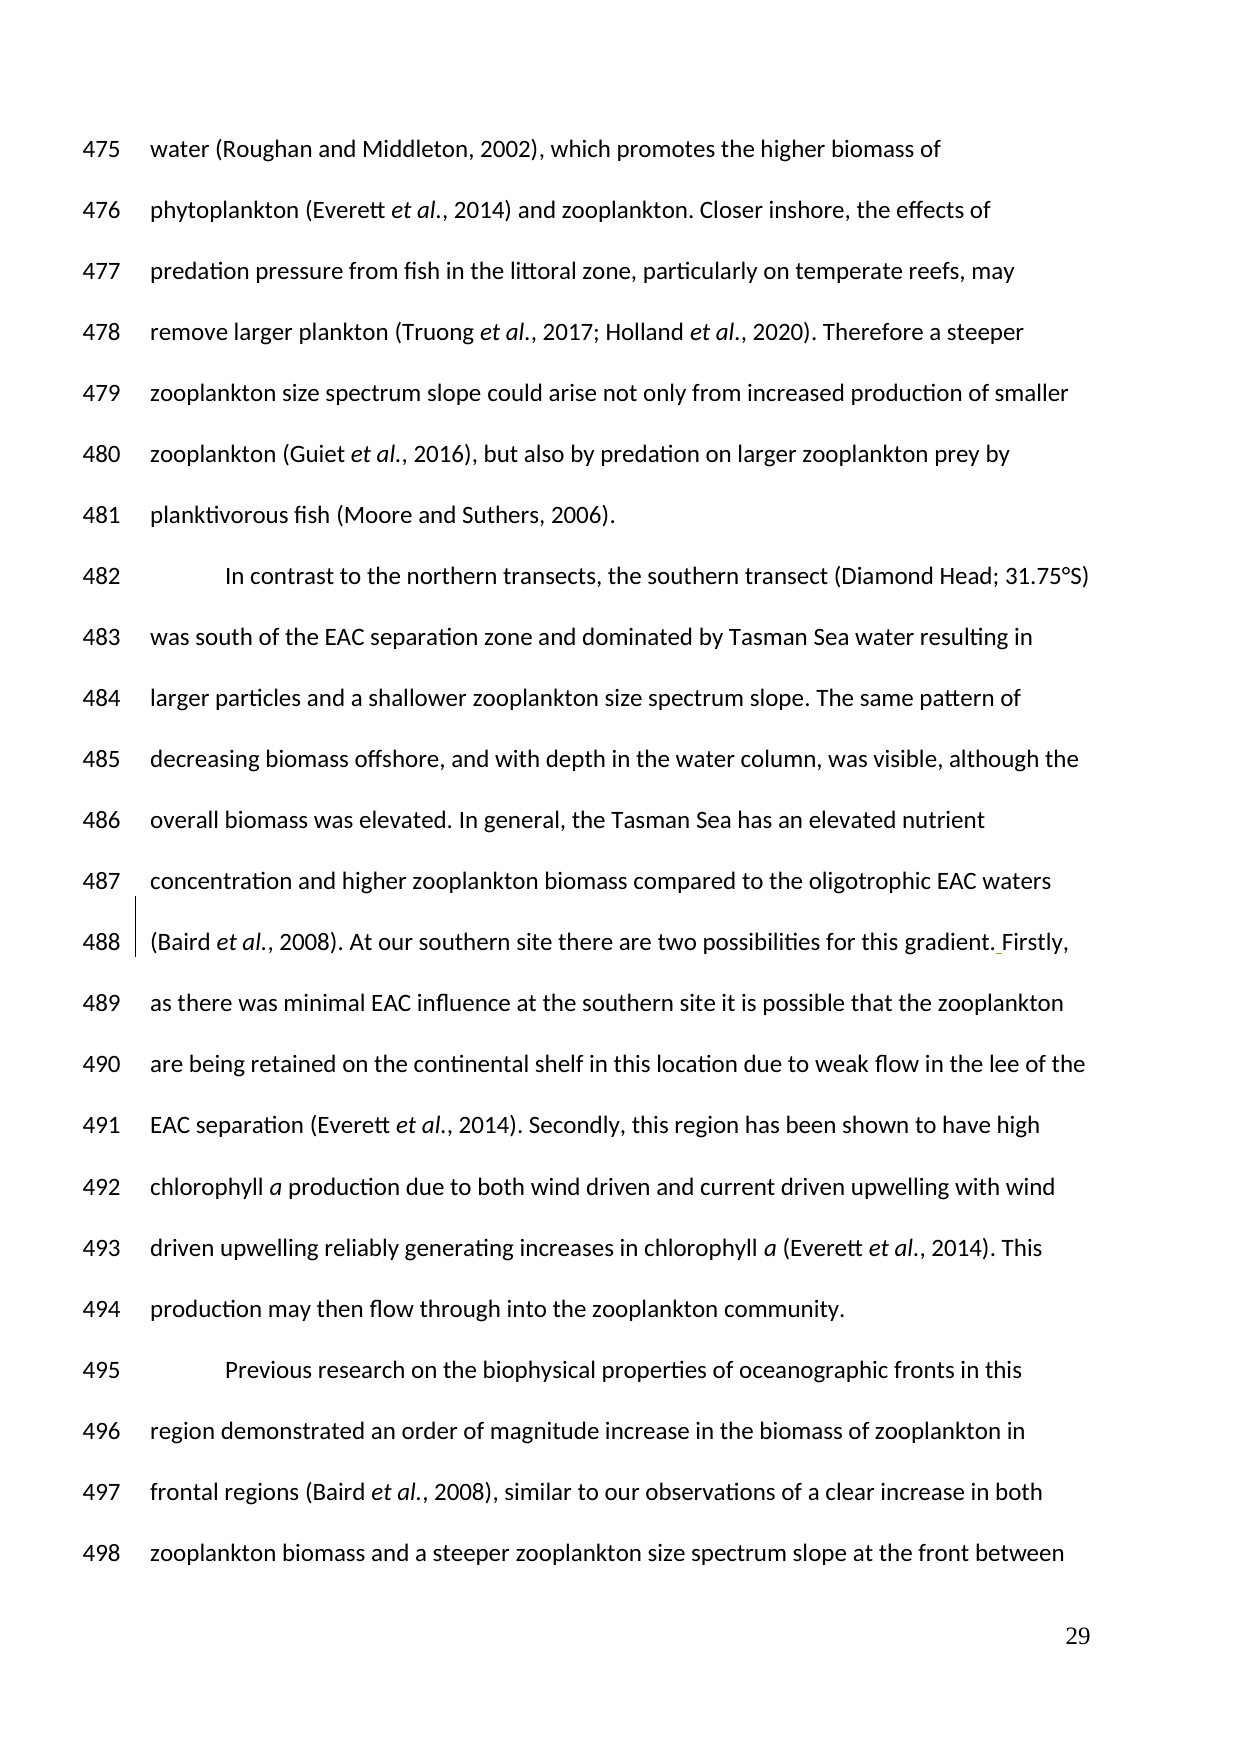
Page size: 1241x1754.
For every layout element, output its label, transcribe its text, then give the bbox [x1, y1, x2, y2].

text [150, 1354, 1090, 1567]
text In contrast to the northern transects, the southern transect (Diamond Head; 31.75°S) was south of the EAC separation zone and dominated by Tasman Sea water resulting in larger particles and a shallower zooplankton size spectrum slope. The same pattern of decreasing biomass offshore, and with depth in the water column, was visible, although the overall biomass was elevated. In general, the Tasman Sea has an elevated nutrient concentration and higher zooplankton biomass compared to the oligotrophic EAC waters (Baird et al., 2008). At our southern site there are two possibilities for this gradient.Firstly, as there was minimal EAC influence at the southern site it is possible that the zooplankton are being retained on the continental shelf in this location due to weak flow in the lee of the EAC separation (Everett et al., 2014). Secondly, this region has been shown to have high chlorophyll a production due to both wind driven and current driven upwelling with wind driven upwelling reliably generating increases in chlorophyll a (Everett et al., 2014). This production may then flow through into the zooplankton community. [150, 560, 1090, 1323]
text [150, 133, 1090, 530]
